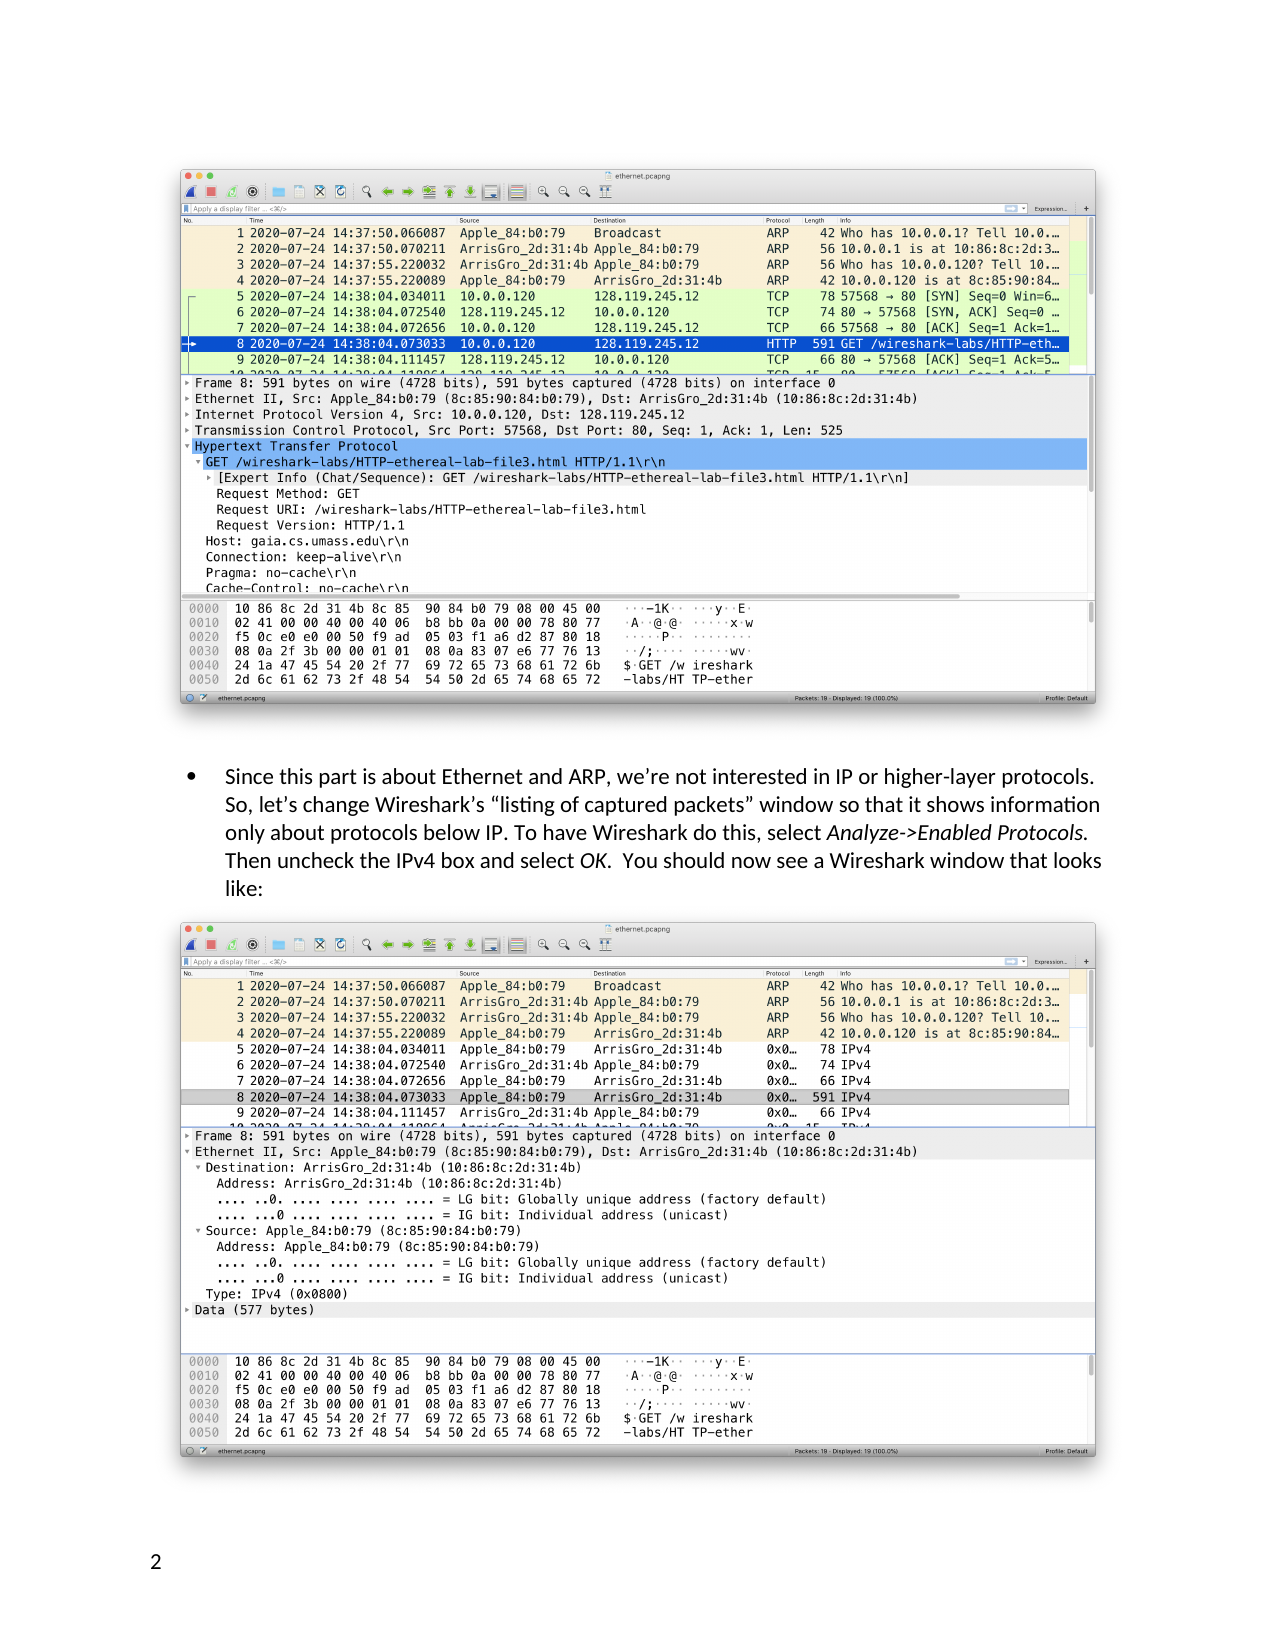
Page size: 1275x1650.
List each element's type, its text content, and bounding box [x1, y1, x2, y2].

list Since this part is about Ethernet and ARP, we’re not interested in IP or higher-layer protocols. So, let’s change Wireshark’s “listing of captured packets” window so that it shows information only about protocols below IP. To have Wireshark do this, select Analyze->Enabled Protocols. Then uncheck the IPv4 box and select OK. You should now see a Wireshark window that looks like: [187, 762, 1125, 902]
picture [150, 150, 1125, 744]
picture [150, 902, 1125, 1497]
